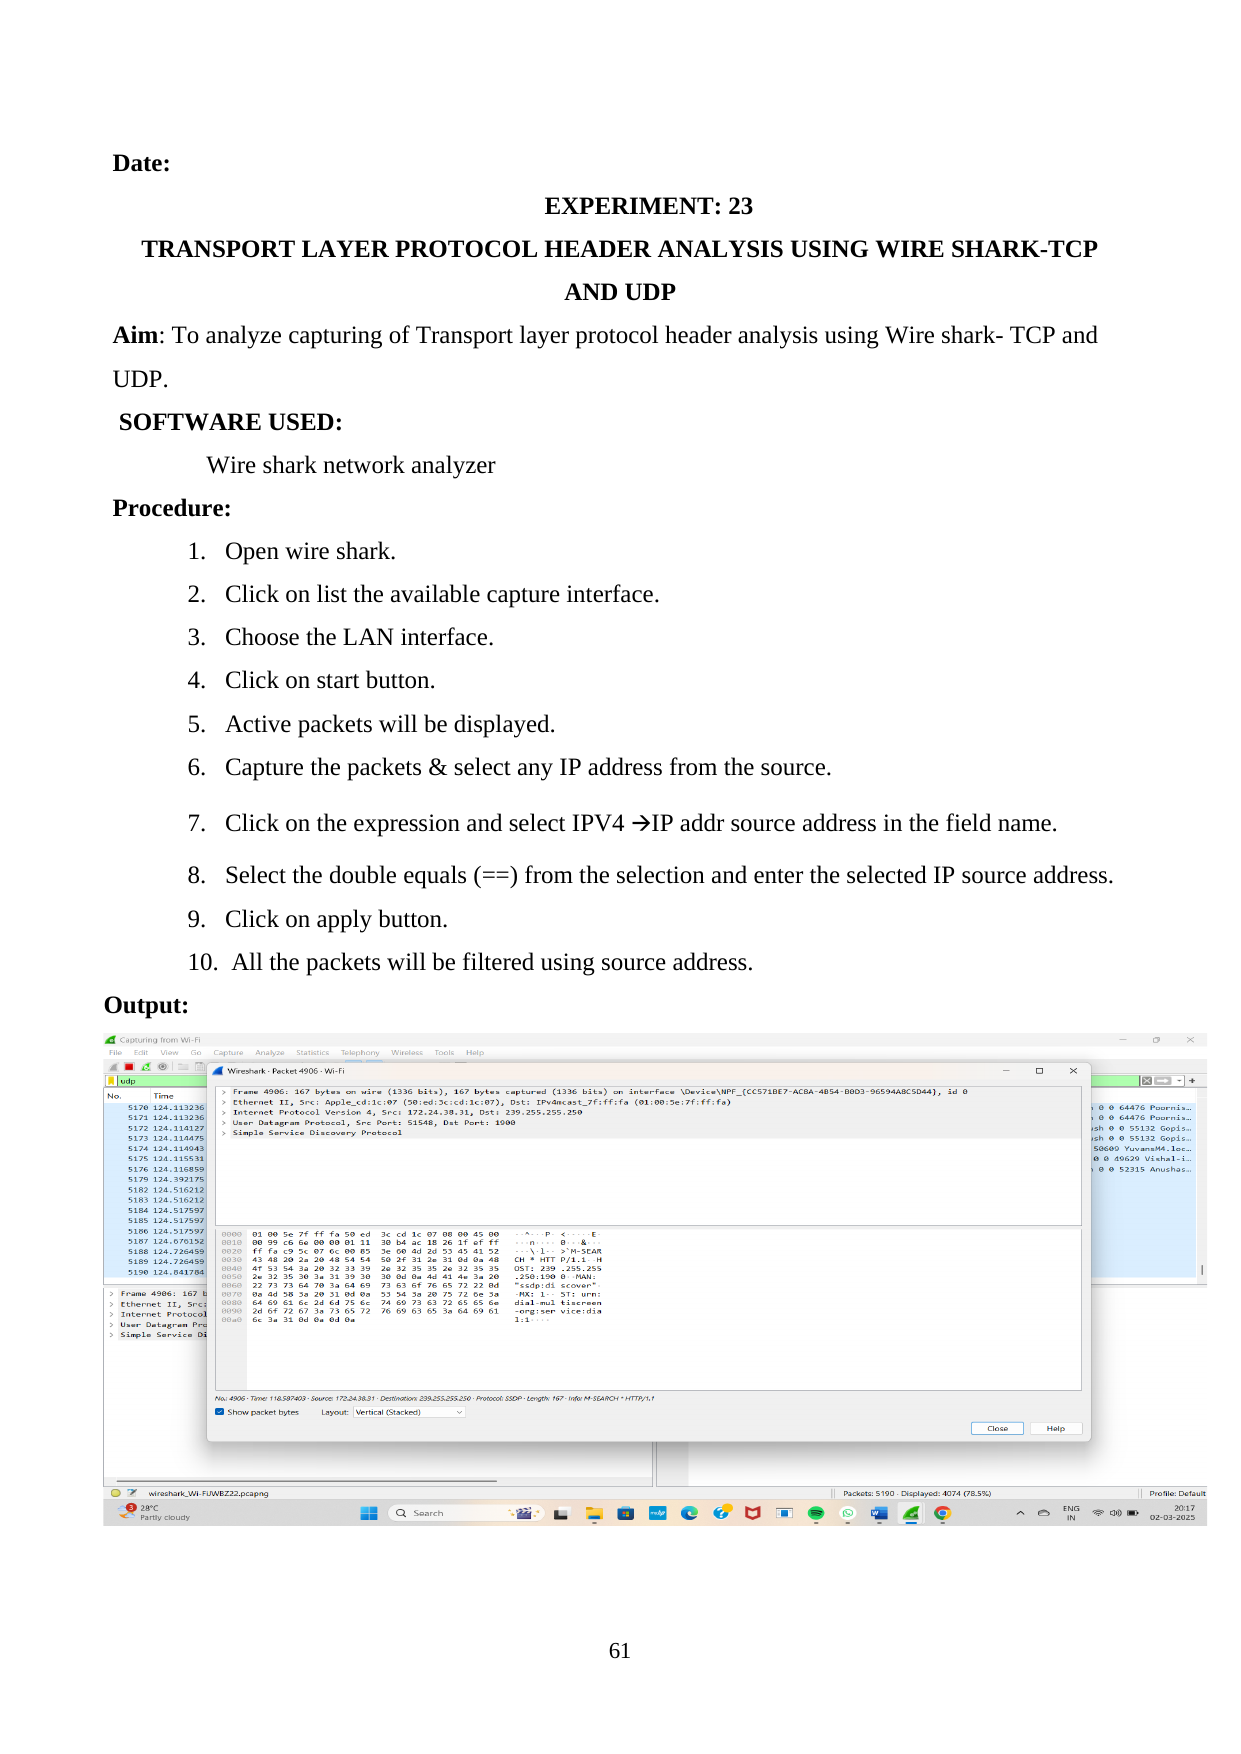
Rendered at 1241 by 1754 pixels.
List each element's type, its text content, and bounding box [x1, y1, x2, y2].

text Aim: To analyze capturing of Transport layer protocol header analysis using Wire shark- TCP and UDP. [112, 321, 1137, 392]
list Click on list the available capture interface. [187, 579, 1137, 608]
list Click on start button. [187, 666, 1137, 694]
text Output: [103, 990, 1137, 1019]
list Open wire shark. [187, 536, 1137, 565]
text Wire shark network analyzer [206, 450, 1137, 478]
list Capture the packets & select any IP address from the source. [187, 752, 1137, 781]
list Click on the expression and select IPV4 🡪IP addr source address in the field name. [187, 795, 1137, 846]
text Procedure: [112, 493, 1137, 522]
list Active packets will be displayed. [187, 709, 1137, 737]
list Click on apply button. [187, 904, 1137, 932]
text TRANSPORT LAYER PROTOCOL HEADER ANALYSIS USING WIRE SHARK-TCP AND UDP [141, 234, 1137, 306]
list Select the double equals (==) from the selection and enter the selected IP source address. [187, 861, 1137, 889]
text EXPERIMENT: 23 [161, 191, 1137, 220]
list Choose the LAN interface. [187, 622, 1137, 651]
picture [103, 1033, 1208, 1526]
list All the packets will be filtered using source address. [187, 947, 1137, 976]
text Date: [112, 148, 1137, 177]
text SOFTWARE USED: [119, 407, 1137, 436]
